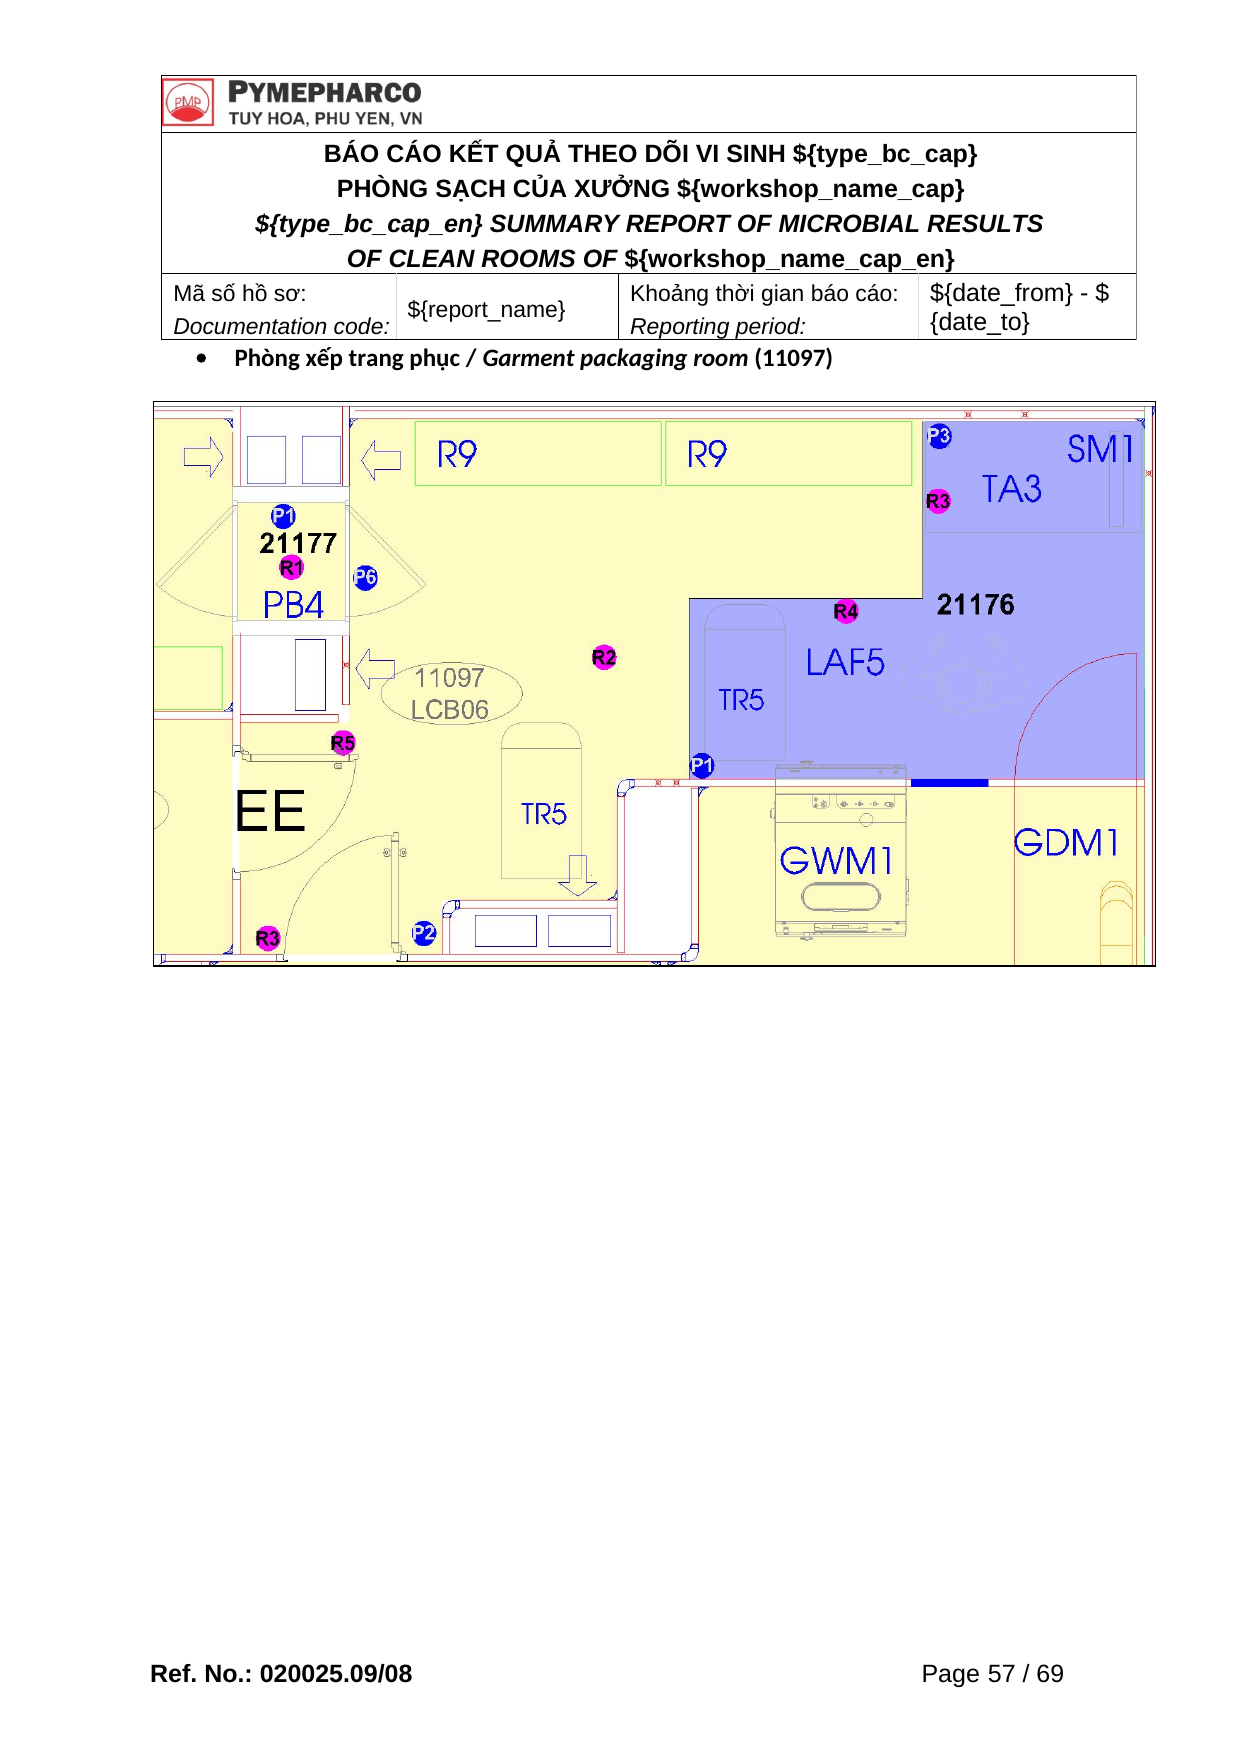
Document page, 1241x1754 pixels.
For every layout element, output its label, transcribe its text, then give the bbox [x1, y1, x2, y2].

picture [162, 78, 422, 127]
picture [154, 402, 1155, 965]
list Phòng xếp trang phục / Garment packaging room (11097) [197, 342, 1131, 373]
